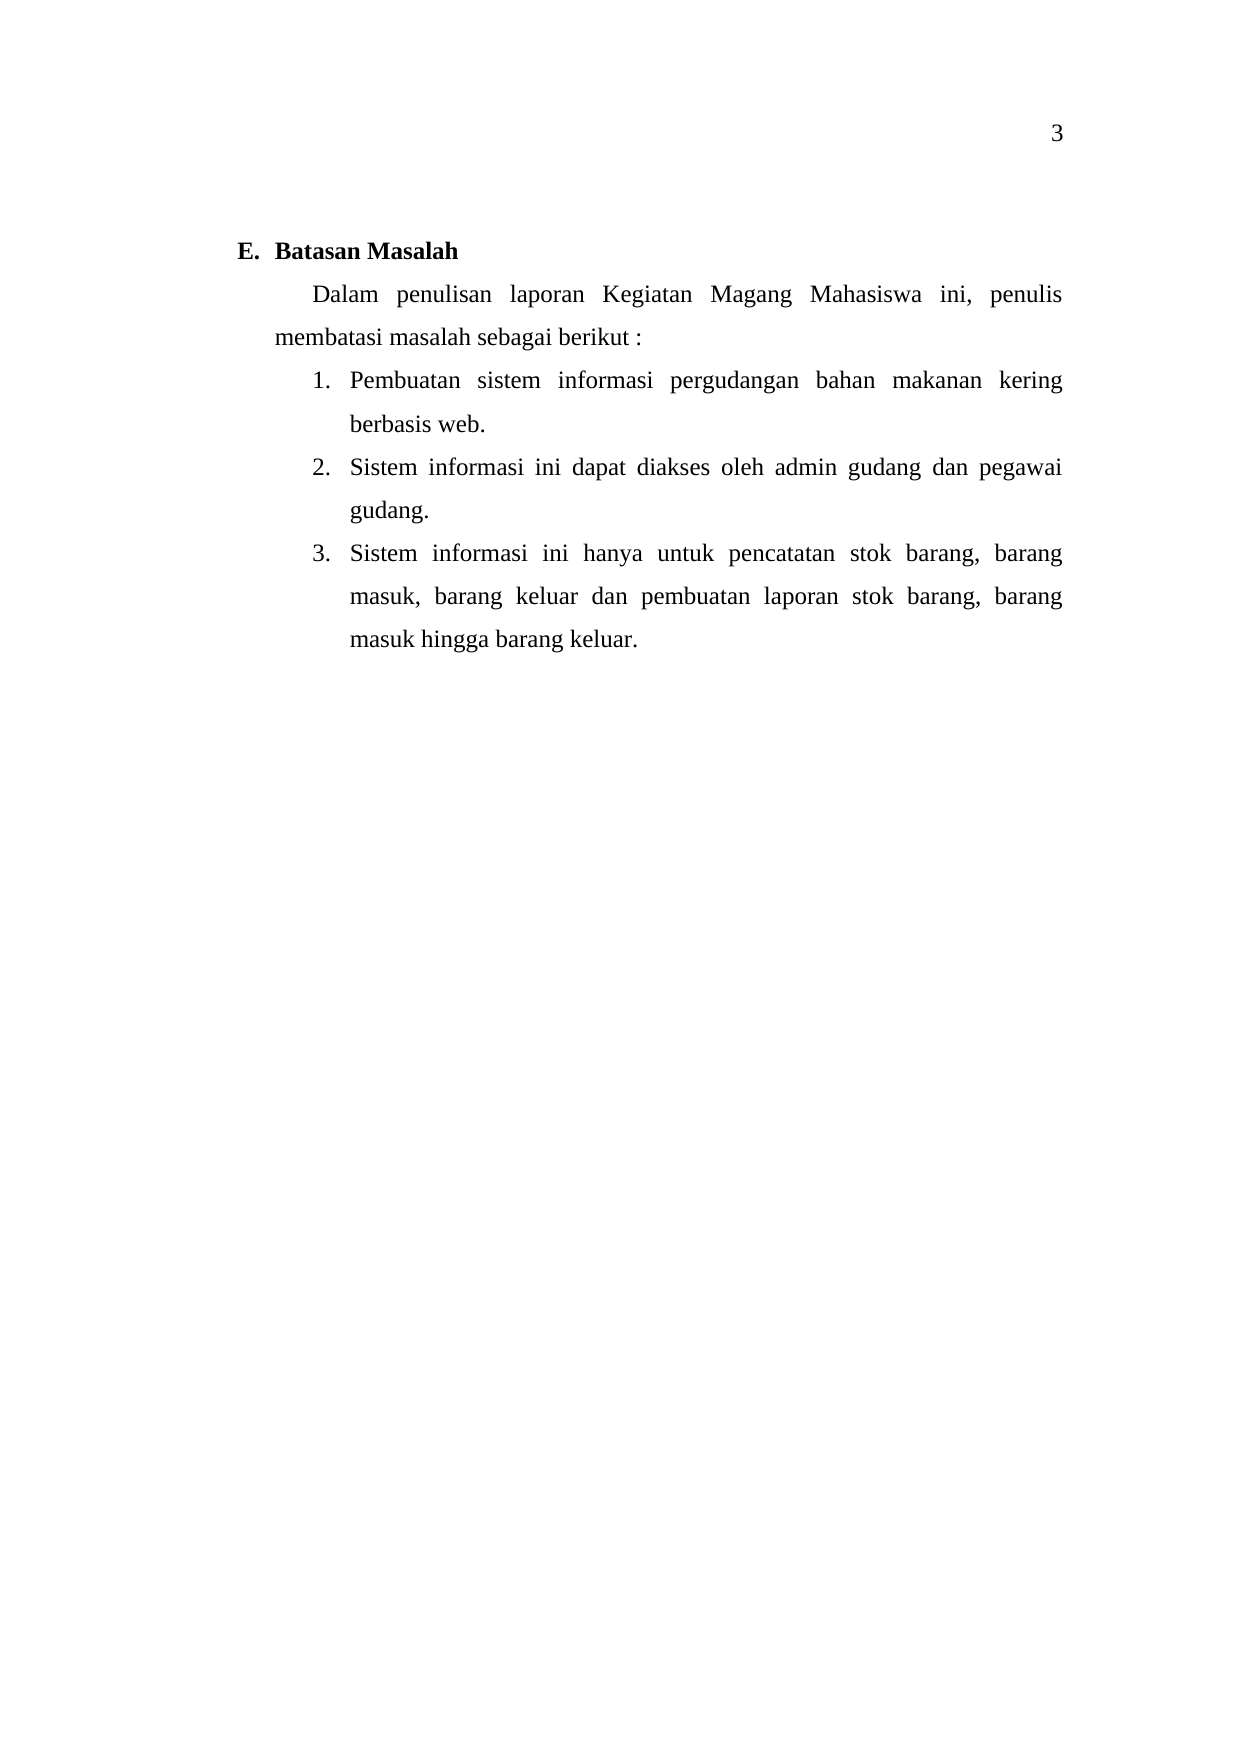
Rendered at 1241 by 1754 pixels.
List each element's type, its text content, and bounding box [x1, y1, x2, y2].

subtitle Batasan Masalah [237, 236, 1063, 265]
text Dalam penulisan laporan Kegiatan Magang Mahasiswa ini, penulis membatasi masalah sebagai berikut : [274, 279, 1063, 351]
list Sistem informasi ini hanya untuk pencatatan stok barang, barang masuk, barang keluar dan pembuatan laporan stok barang, barang masuk hingga barang keluar. [312, 538, 1063, 653]
list Pembuatan sistem informasi pergudangan bahan makanan kering berbasis web. [312, 366, 1063, 437]
list Sistem informasi ini dapat diakses oleh admin gudang dan pegawai gudang. [312, 452, 1063, 524]
